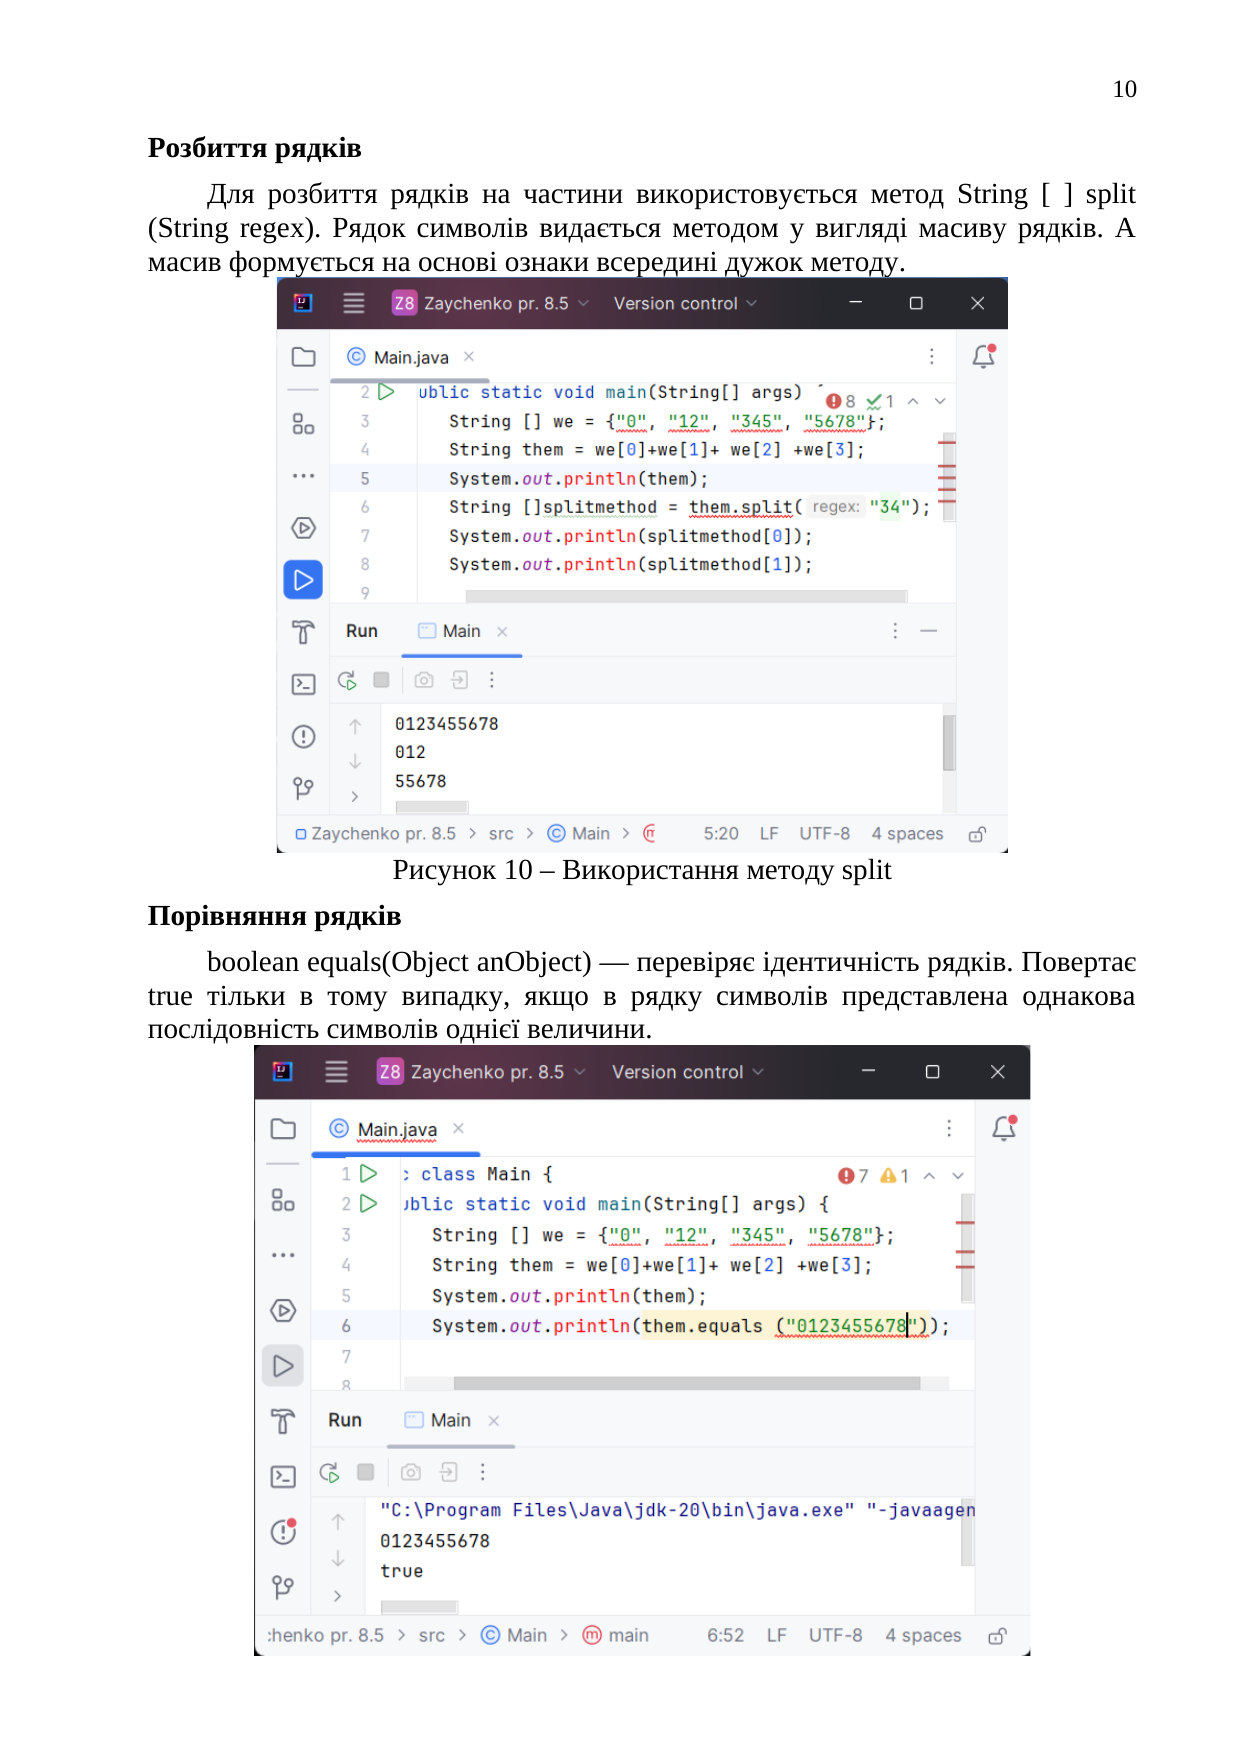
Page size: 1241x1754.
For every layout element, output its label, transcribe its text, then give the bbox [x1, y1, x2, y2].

text boolean equals(Object anObject) — перевіряє ідентичність рядків. Повертає true тільки в тому випадку, якщо в рядку символів представлена однакова послідовність символів однієї величини. [148, 944, 1137, 1045]
text Порівняння рядків [148, 898, 1137, 932]
picture [254, 1045, 1031, 1656]
picture [276, 277, 1008, 853]
text Для розбиття рядків на частини використовується метод String [ ] split (String regex). Рядок символів видається методом у вигляді масиву рядків. А масив формується на основі ознаки всередині дужок методу. [148, 177, 1137, 277]
text Рисунок 10 – Використання методу split [148, 852, 1137, 886]
text Розбиття рядків [148, 131, 1137, 164]
